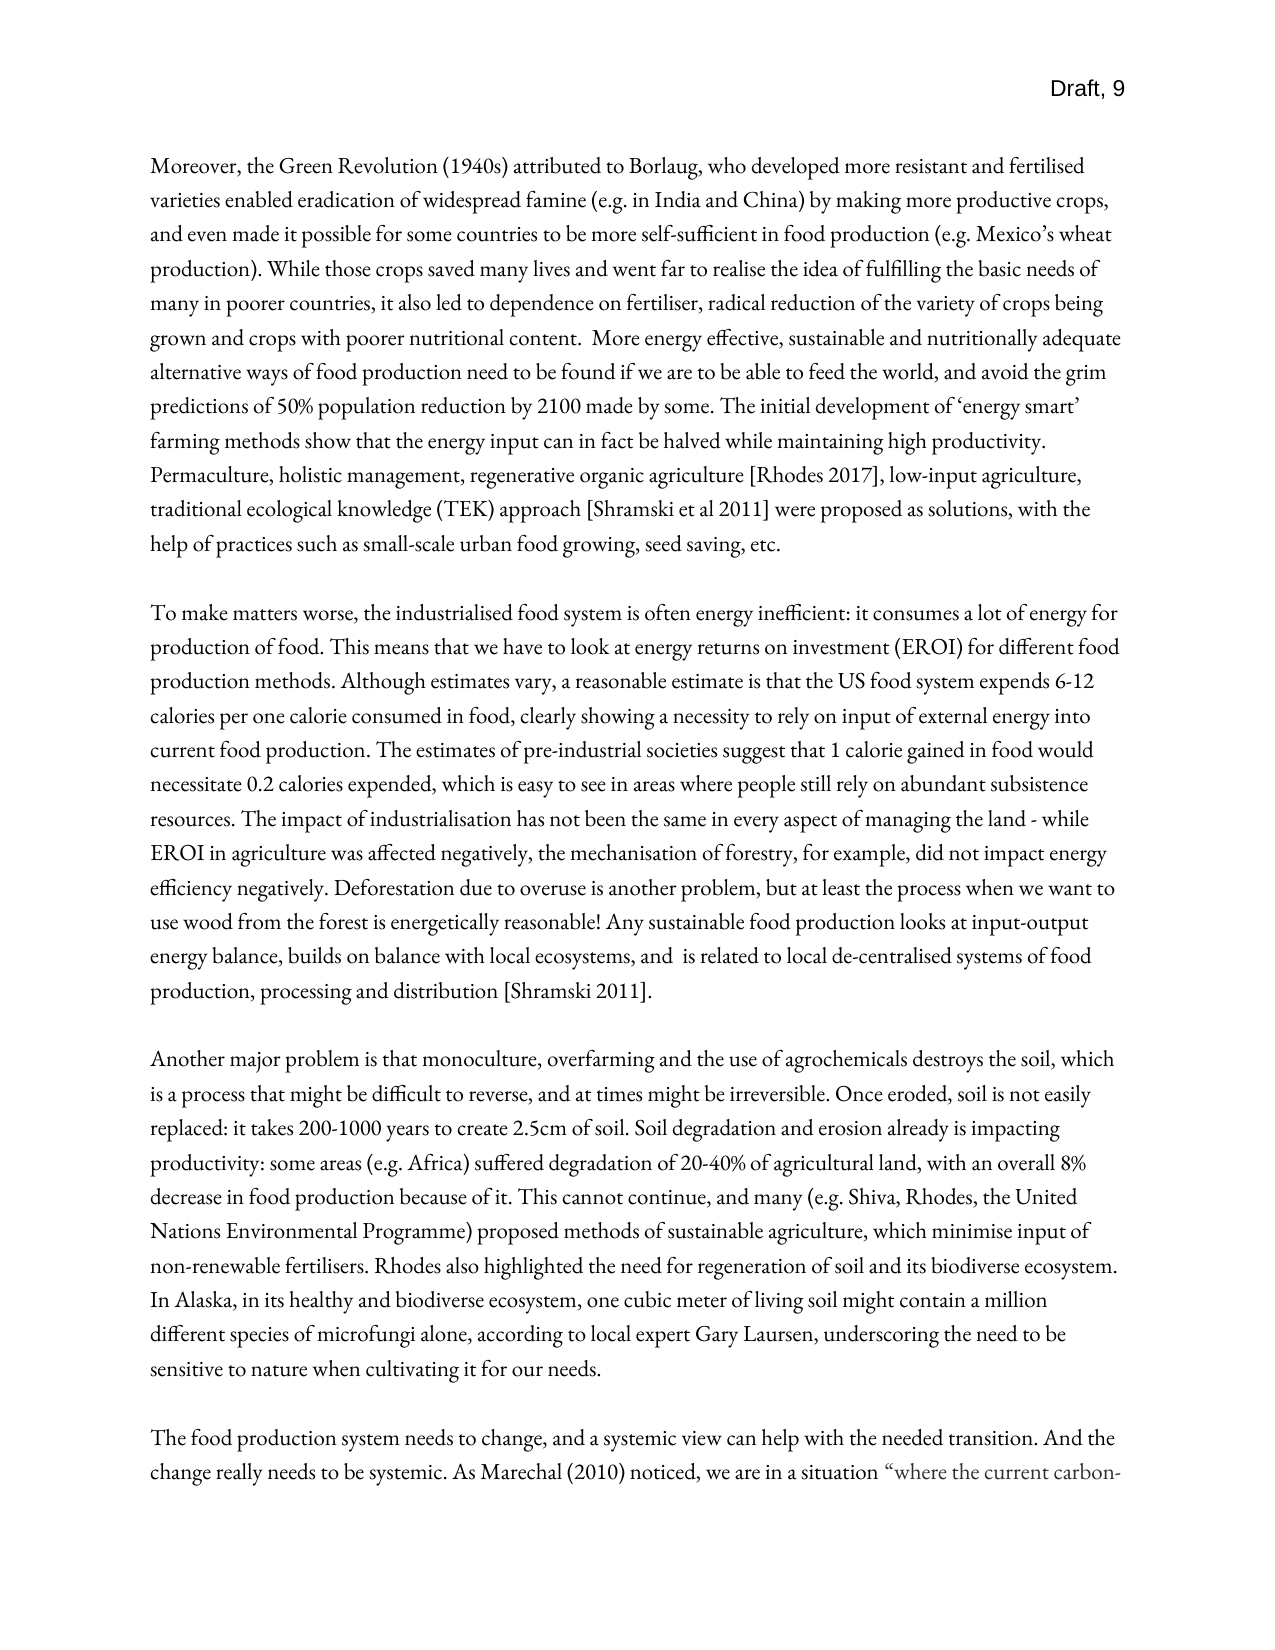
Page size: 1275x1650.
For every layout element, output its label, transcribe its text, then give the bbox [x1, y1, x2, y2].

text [150, 1422, 1125, 1486]
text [150, 150, 1125, 558]
text Another major problem is that monoculture, overfarming and the use of agrochemicals destroys the soil, which is a process that might be difficult to reverse, and at times might be irreversible. Once eroded, soil is not easily replaced: it takes 200-1000 years to create 2.5cm of soil. Soil degradation and erosion already is impacting productivity: some areas (e.g. Africa) suffered degradation of 20-40% of agricultural land, with an overall 8% decrease in food production because of it. This cannot continue, and many (e.g. Shiva, Rhodes, the United Nations Environmental Programme) proposed methods of sustainable agriculture, which minimise input of non-renewable fertilisers. Rhodes also highlighted the need for regeneration of soil and its biodiverse ecosystem. In Alaska, in its healthy and biodiverse ecosystem, one cubic meter of living soil might contain a million different species of microfungi alone, according to local expert Gary Laursen, underscoring the need to be sensitive to nature when cultivating it for our needs. [150, 1044, 1125, 1383]
text To make matters worse, the industrialised food system is often energy inefficient: it consumes a lot of energy for production of food. This means that we have to look at energy returns on investment (EROI) for different food production methods. Although estimates vary, a reasonable estimate is that the US food system expends 6-12 calories per one calorie consumed in food, clearly showing a necessity to rely on input of external energy into current food production. The estimates of pre-industrial societies suggest that 1 calorie gained in food would necessitate 0.2 calories expended, which is easy to see in areas where people still rely on abundant subsistence resources. The impact of industrialisation has not been the same in every aspect of managing the land - while EROI in agriculture was affected negatively, the mechanisation of forestry, for example, did not impact energy efficiency negatively. Deforestation due to overuse is another problem, but at least the process when we want to use wood from the forest is energetically reasonable! Any sustainable food production looks at input-output energy balance, builds on balance with local ecosystems, and is related to local de-centralised systems of food production, processing and distribution [Shramski 2011]. [150, 597, 1125, 1005]
